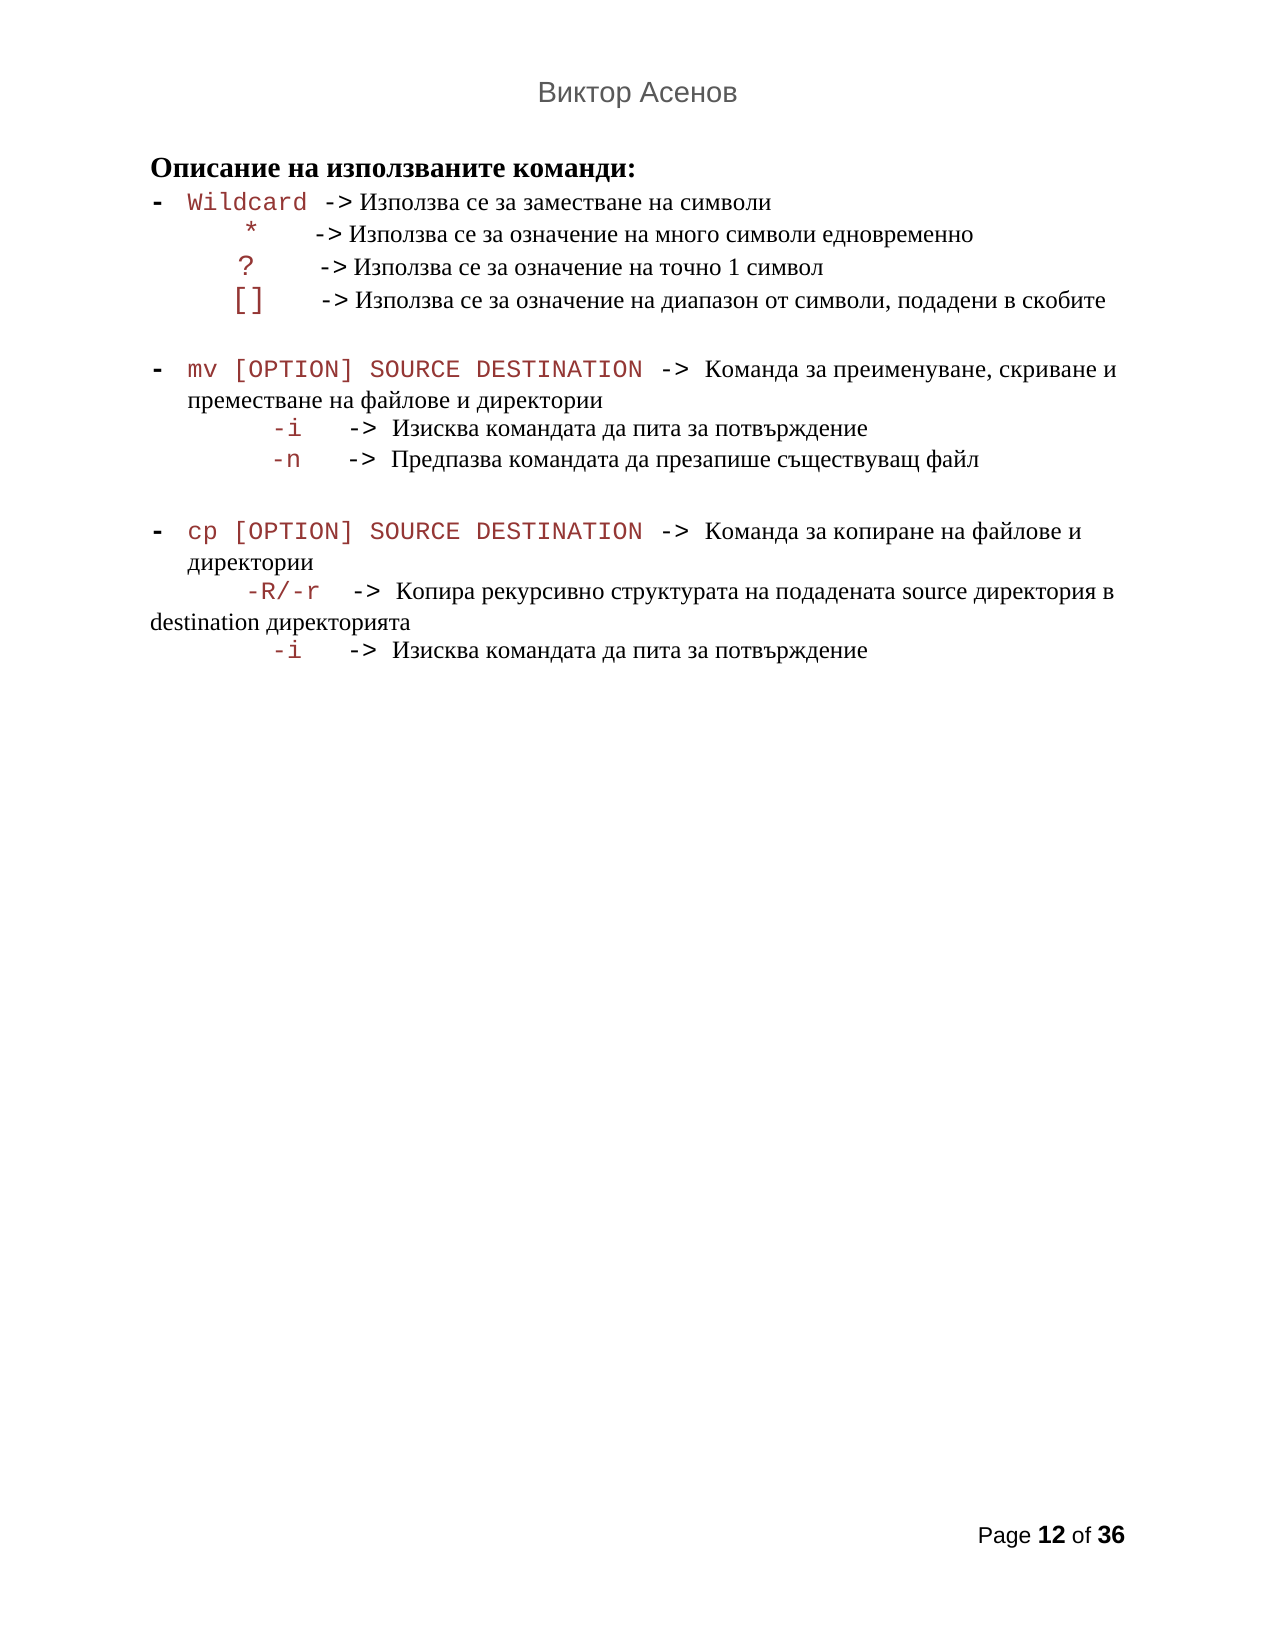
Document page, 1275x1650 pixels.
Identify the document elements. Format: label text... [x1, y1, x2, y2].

text Описание на използваните команди: [150, 150, 1125, 183]
text -i -> Изисква командата да пита за потвърждение [150, 635, 1125, 666]
text [] -> Използва се за означение на диапазон от символи, подадени в скобите [225, 284, 1125, 317]
text -i -> Изисква командата да пита за потвърждение [150, 413, 1125, 444]
text ? -> Използва се за означение на точно 1 символ [225, 251, 1125, 284]
list Wildcard -> Използва се за заместване на символи [150, 183, 1125, 218]
text -R/-r -> Копира рекурсивно структурата на подадената source директория в destination директорията [150, 576, 1125, 635]
list cp [OPTION] SOURCE DESTINATION -> Команда за копиране на файлове и директории [150, 513, 1125, 576]
text * -> Използва се за означение на много символи едновременно [225, 218, 1125, 251]
text -n -> Предпазва командата да презапише съществуващ файл [225, 444, 1125, 475]
list mv [OPTION] SOURCE DESTINATION -> Команда за преименуване, скриване и преместване на файлове и директории [150, 350, 1125, 413]
